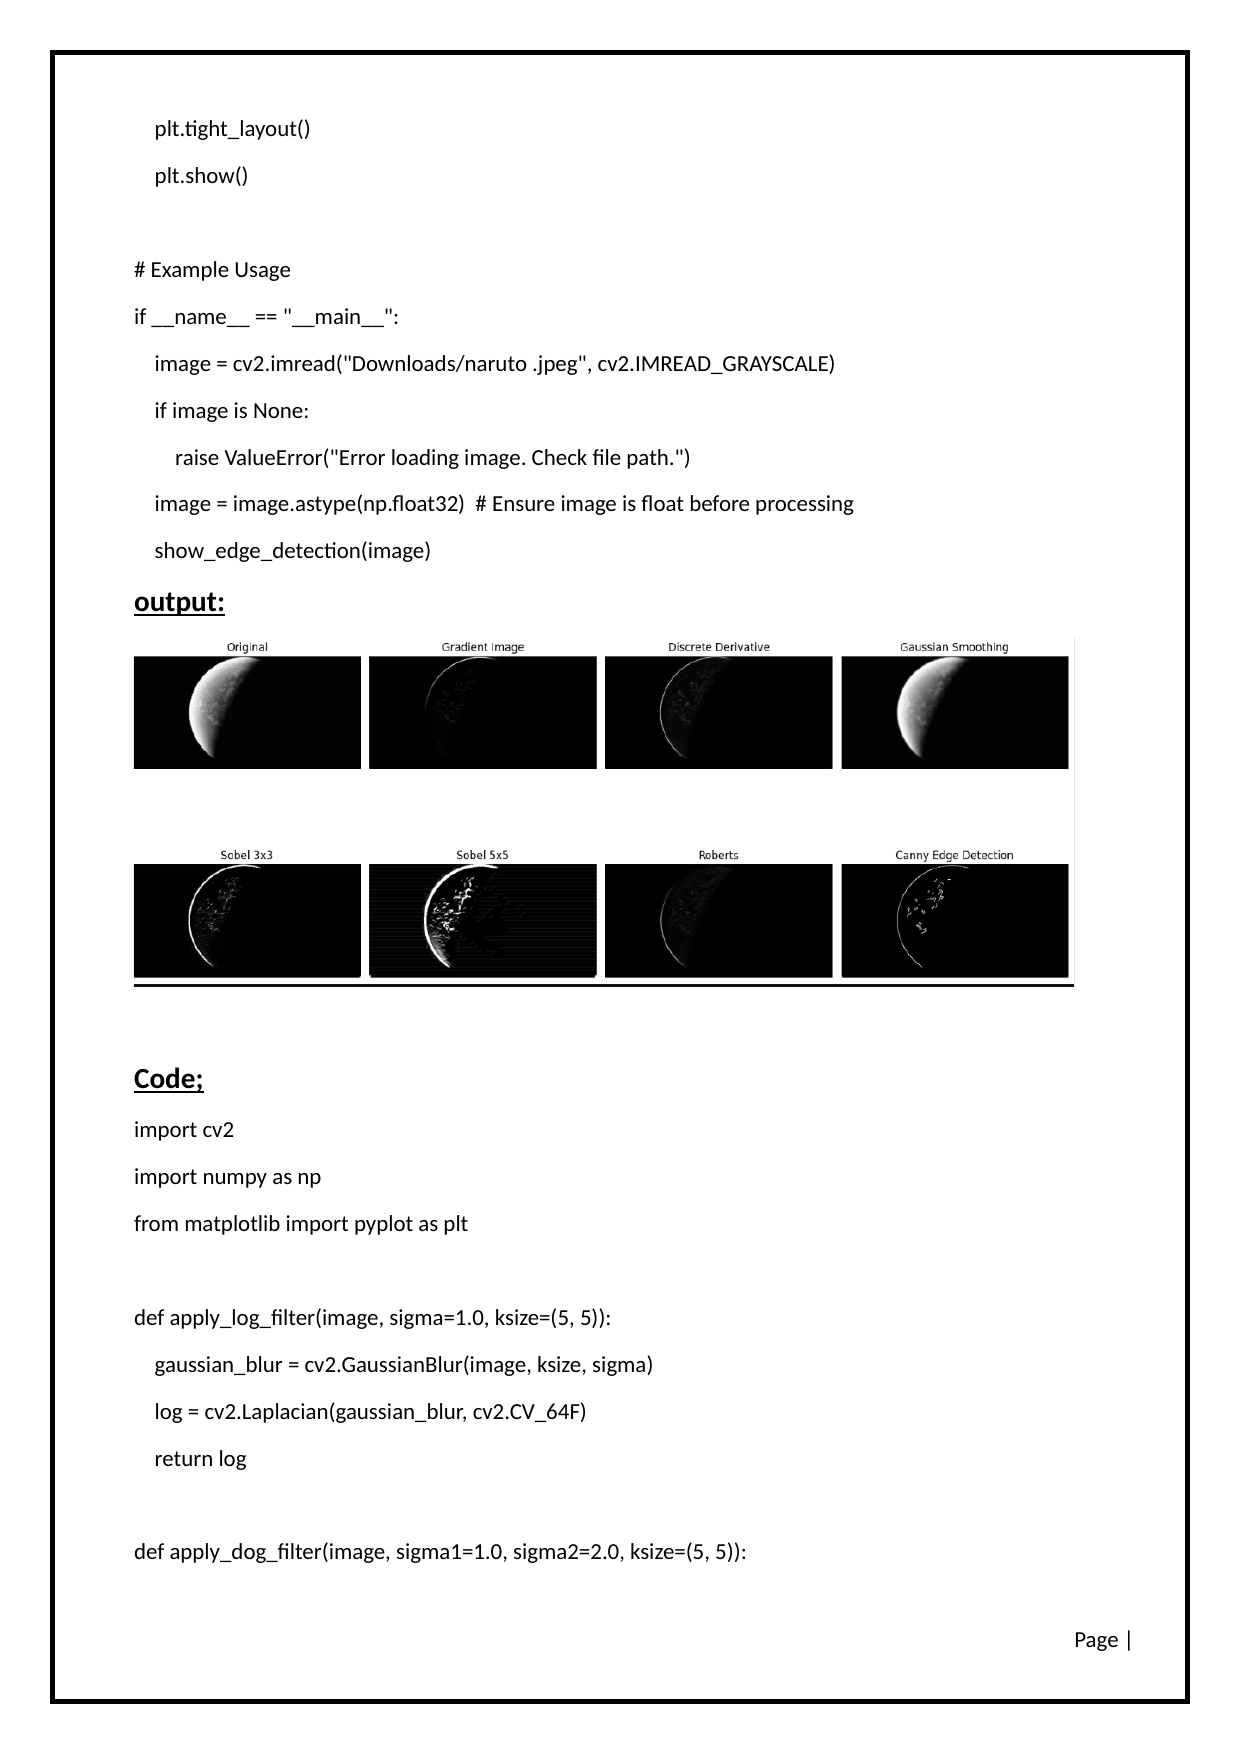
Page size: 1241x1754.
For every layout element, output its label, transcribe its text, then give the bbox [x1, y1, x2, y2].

text raise ValueError("Error loading image. Check file path.") [134, 443, 1166, 471]
text image = image.astype(np.float32) # Ensure image is float before processing [134, 489, 1166, 518]
text def apply_dog_filter(image, sigma1=1.0, sigma2=2.0, ksize=(5, 5)): [134, 1537, 1166, 1565]
text if image is None: [134, 396, 1166, 424]
picture [133, 638, 1075, 987]
text show_edge_detection(image) [134, 536, 1166, 564]
text if __name__ == "__main__": [134, 302, 1166, 330]
text return log [134, 1444, 1166, 1472]
text gaussian_blur = cv2.GaussianBlur(image, ksize, sigma) [134, 1350, 1166, 1378]
text plt.show() [134, 161, 1166, 189]
text output: [134, 583, 1166, 619]
text import numpy as np [134, 1162, 1166, 1190]
text plt.tight_layout() [134, 114, 1166, 143]
text # Example Usage [134, 255, 1166, 283]
text def apply_log_filter(image, sigma=1.0, ksize=(5, 5)): [134, 1303, 1166, 1331]
text import cv2 [134, 1116, 1166, 1143]
text Code; [134, 1060, 1166, 1096]
text image = cv2.imread("Downloads/naruto .jpeg", cv2.IMREAD_GRAYSCALE) [134, 349, 1166, 377]
text from matplotlib import pyplot as plt [134, 1209, 1166, 1237]
text log = cv2.Laplacian(gaussian_blur, cv2.CV_64F) [134, 1397, 1166, 1425]
